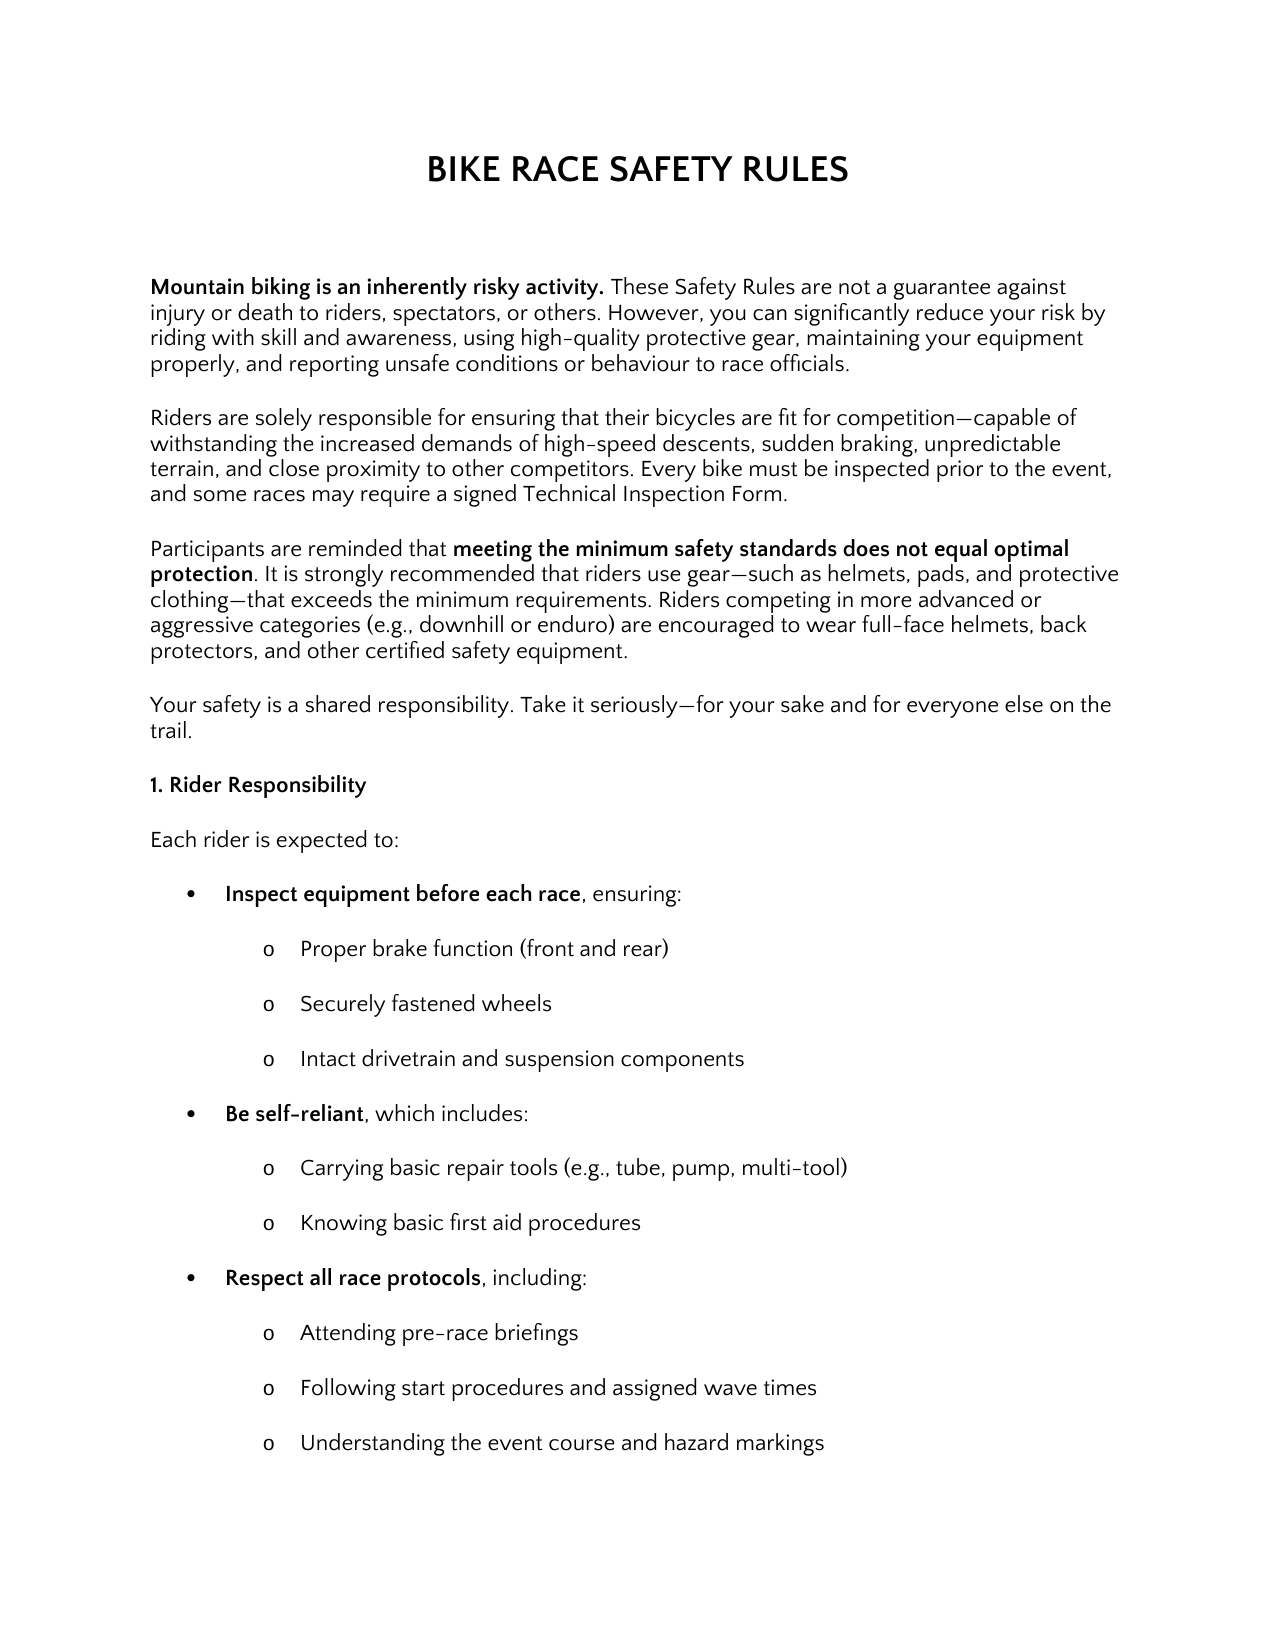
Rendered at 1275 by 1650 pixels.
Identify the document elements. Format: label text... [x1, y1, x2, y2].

list Intact drivetrain and suspension components [262, 1047, 1125, 1072]
text 1. Rider Responsibility [150, 773, 1125, 799]
text BIKE RACE SAFETY RULES [150, 150, 1125, 192]
list Following start procedures and assigned wave times [262, 1376, 1125, 1401]
list Attending pre-race briefings [262, 1321, 1125, 1346]
text Mountain biking is an inherently risky activity. These Safety Rules are not a guarantee against injury or death to riders, spectators, or others. However, you can significantly reduce your risk by riding with skill and awareness, using high-quality protective gear, maintaining your equipment properly, and reporting unsafe conditions or behaviour to race officials. [150, 275, 1125, 377]
list Inspect equipment before each race, ensuring: [187, 882, 1125, 908]
text Riders are solely responsible for ensuring that their bicycles are fit for competition—capable of withstanding the increased demands of high-speed descents, sudden braking, unpredictable terrain, and close proximity to other competitors. Every bike must be inspected prior to the event, and some races may require a signed Technical Inspection Form. [150, 406, 1125, 508]
list Understanding the event course and hazard markings [262, 1430, 1125, 1456]
list Carrying basic repair tools (e.g., tube, pump, multi-tool) [262, 1156, 1125, 1182]
list Be self-reliant, which includes: [187, 1102, 1125, 1127]
text Participants are reminded that meeting the minimum safety standards does not equal optimal protection. It is strongly recommended that riders use gear—such as helmets, pads, and protective clothing—that exceeds the minimum requirements. Riders competing in more advanced or aggressive categories (e.g., downhill or enduro) are encouraged to wear full-face helmets, back protectors, and other certified safety equipment. [150, 537, 1125, 664]
text Your safety is a shared responsibility. Take it seriously—for your sake and for everyone else on the trail. [150, 693, 1125, 744]
list Respect all race protocols, including: [187, 1266, 1125, 1291]
list Knowing basic first aid procedures [262, 1211, 1125, 1237]
list Securely fastened wheels [262, 992, 1125, 1018]
text Each rider is expected to: [150, 828, 1125, 853]
list Proper brake function (front and rear) [262, 937, 1125, 963]
